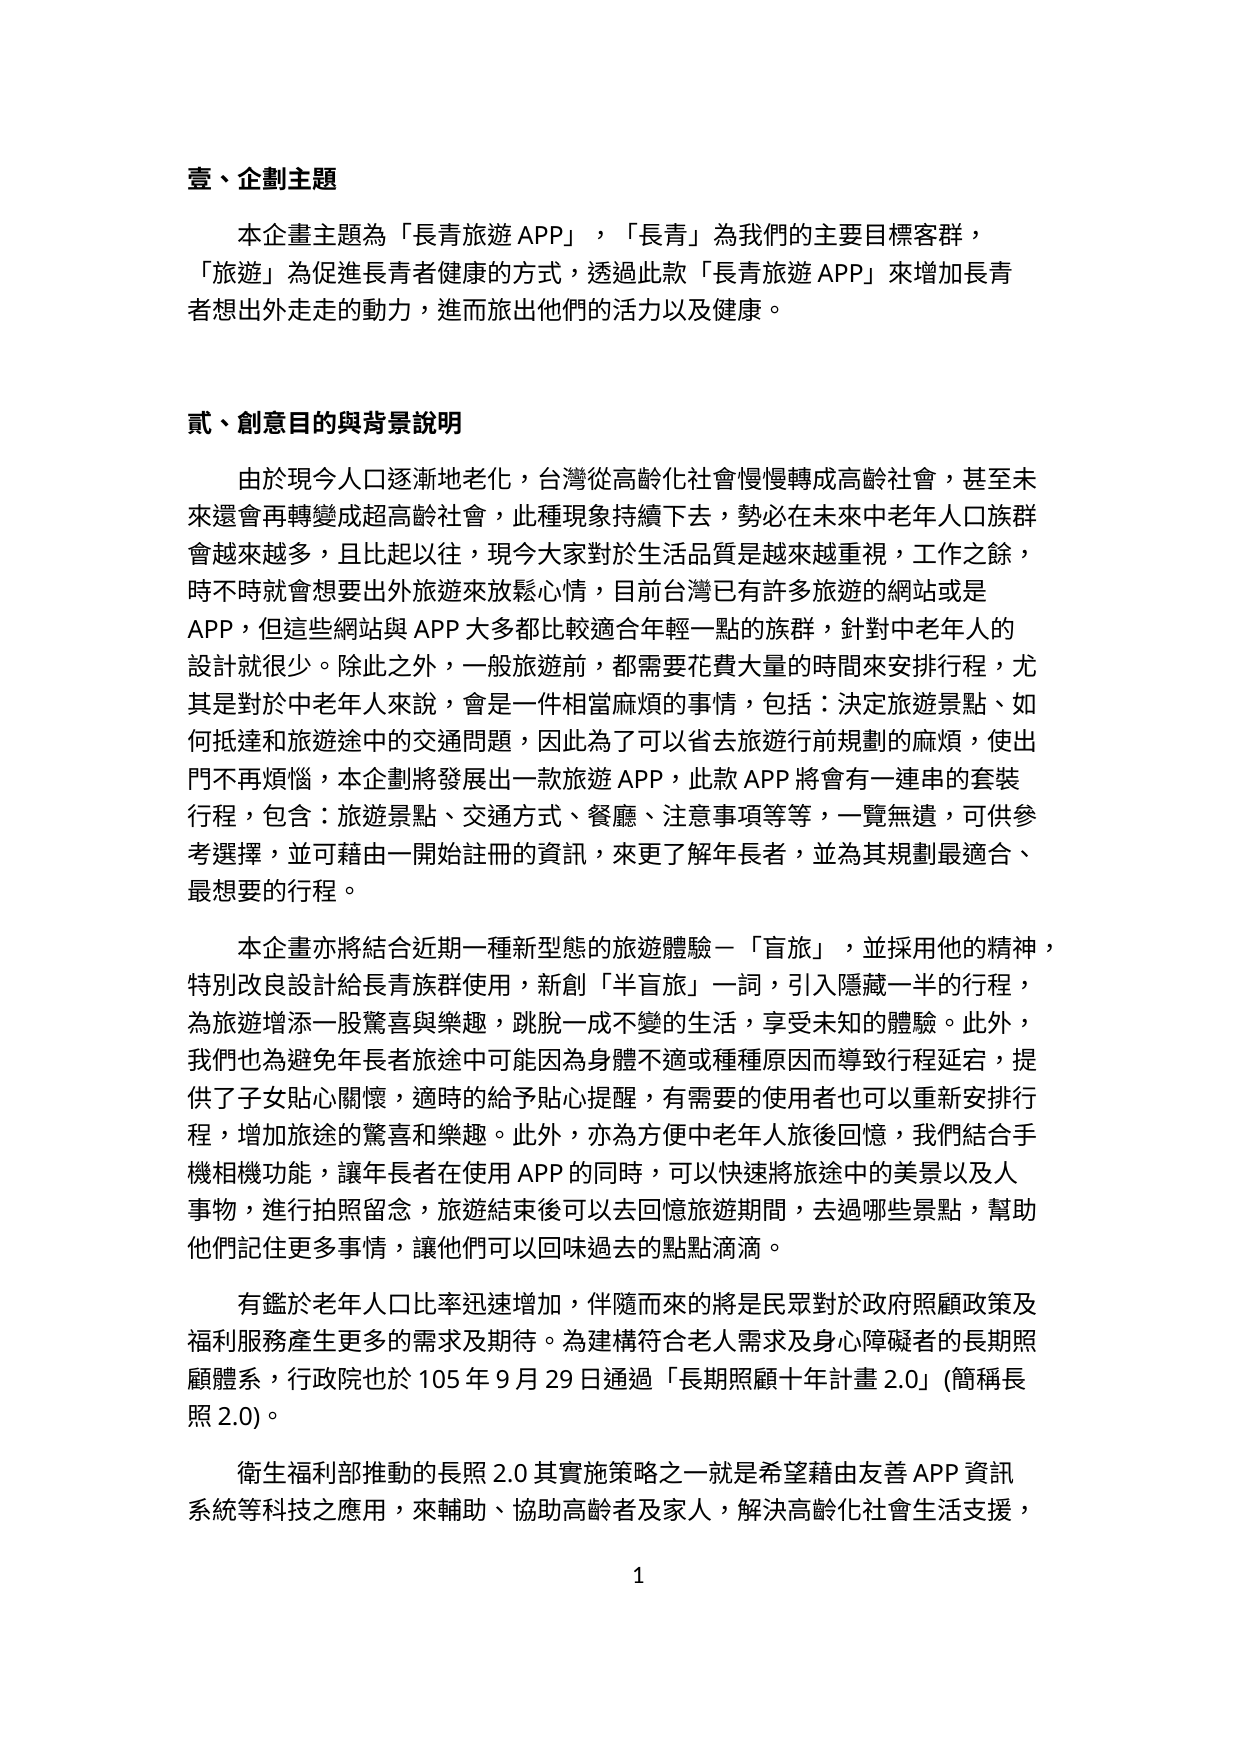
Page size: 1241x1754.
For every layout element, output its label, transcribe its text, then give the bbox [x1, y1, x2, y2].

text 本企畫主題為「長青旅遊APP」，「長青」為我們的主要目標客群，「旅遊」為促進長青者健康的方式，透過此款「長青旅遊APP」來增加長青者想出外走走的動力，進而旅出他們的活力以及健康。 [187, 215, 1038, 327]
text 有鑑於老年人口比率迅速增加，伴隨而來的將是民眾對於政府照顧政策及福利服務產生更多的需求及期待。為建構符合老人需求及身心障礙者的長期照顧體系，行政院也於105年9月29日通過「長期照顧十年計畫2.0」(簡稱長照2.0)。 [187, 1284, 1038, 1434]
text 本企畫亦將結合近期一種新型態的旅遊體驗－「盲旅」，並採用他的精神，特別改良設計給長青族群使用，新創「半盲旅」一詞，引入隱藏一半的行程，為旅遊增添一股驚喜與樂趣，跳脫一成不變的生活，享受未知的體驗。此外，我們也為避免年長者旅途中可能因為身體不適或種種原因而導致行程延宕，提供了子女貼心關懷，適時的給予貼心提醒，有需要的使用者也可以重新安排行程，增加旅途的驚喜和樂趣。此外，亦為方便中老年人旅後回憶，我們結合手機相機功能，讓年長者在使用APP的同時，可以快速將旅途中的美景以及人事物，進行拍照留念，旅遊結束後可以去回憶旅遊期間，去過哪些景點，幫助他們記住更多事情，讓他們可以回味過去的點點滴滴。 [187, 927, 1038, 1265]
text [187, 1452, 1038, 1527]
text 由於現今人口逐漸地老化，台灣從高齡化社會慢慢轉成高齡社會，甚至未來還會再轉變成超高齡社會，此種現象持續下去，勢必在未來中老年人口族群會越來越多，且比起以往，現今大家對於生活品質是越來越重視，工作之餘，時不時就會想要出外旅遊來放鬆心情，目前台灣已有許多旅遊的網站或是APP，但這些網站與APP大多都比較適合年輕一點的族群，針對中老年人的設計就很少。除此之外，一般旅遊前，都需要花費大量的時間來安排行程，尤其是對於中老年人來說，會是一件相當麻煩的事情，包括：決定旅遊景點、如何抵達和旅遊途中的交通問題，因此為了可以省去旅遊行前規劃的麻煩，使出門不再煩惱，本企劃將發展出一款旅遊APP，此款APP將會有一連串的套裝行程，包含：旅遊景點、交通方式、餐廳、注意事項等等，一覽無遺，可供參考選擇，並可藉由一開始註冊的資訊，來更了解年長者，並為其規劃最適合、最想要的行程。 [187, 459, 1038, 909]
text 貳、創意目的與背景說明 [187, 402, 1038, 440]
text 壹、企劃主題 [187, 159, 1038, 196]
